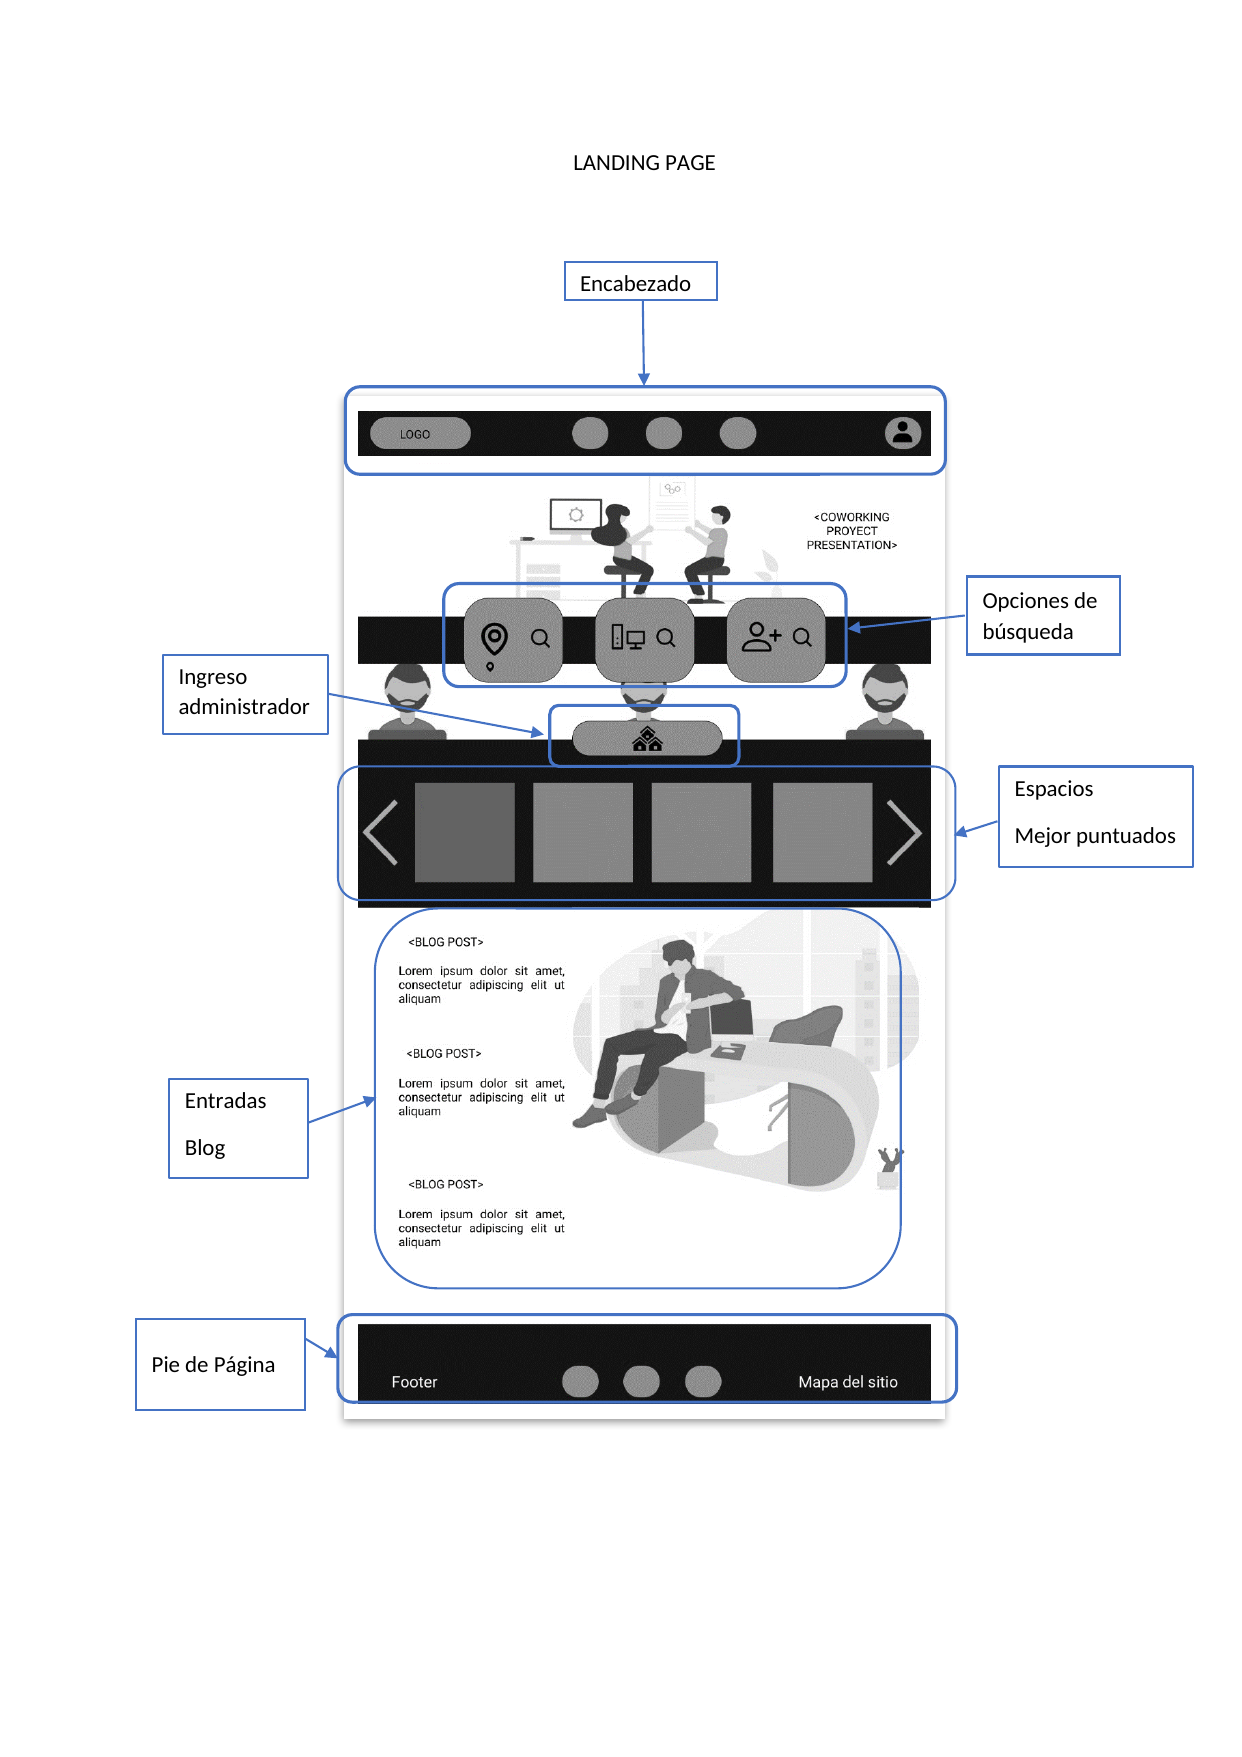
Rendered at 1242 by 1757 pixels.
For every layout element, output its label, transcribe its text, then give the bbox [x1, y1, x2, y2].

picture [446, 586, 844, 685]
picture [358, 768, 931, 899]
picture [358, 1317, 931, 1400]
text LANDING PAGE [165, 148, 1123, 176]
picture [358, 902, 931, 1313]
picture [358, 476, 931, 765]
picture [376, 910, 899, 1287]
picture [552, 707, 737, 764]
picture [358, 411, 931, 472]
